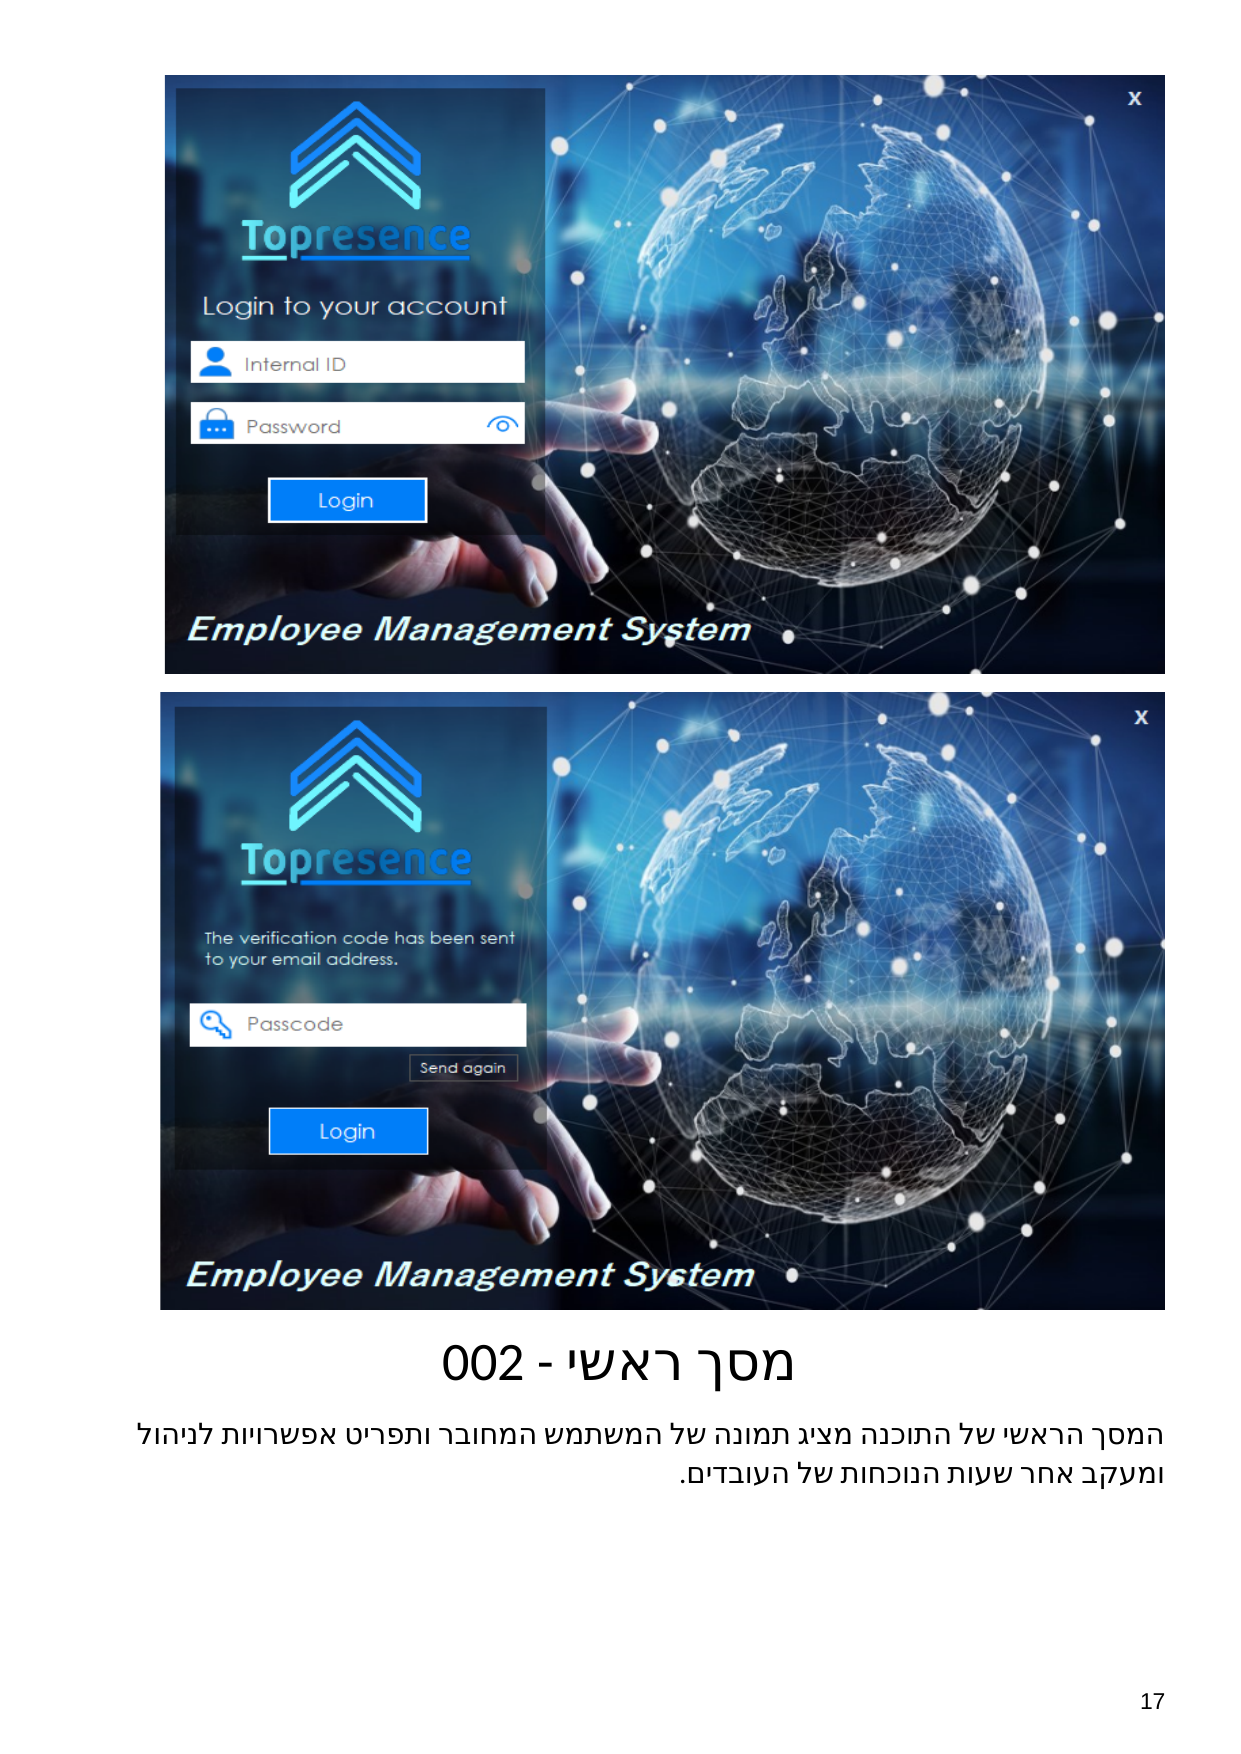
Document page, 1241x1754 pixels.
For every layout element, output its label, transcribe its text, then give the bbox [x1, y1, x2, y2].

picture [164, 75, 1165, 674]
text המסך הראשי של התוכנה מציג תמונה של המשתמש המחובר ותפריט אפשרויות לניהול ומעקב אחר שעות הנוכחות של העובדים. [75, 1416, 1165, 1490]
picture [160, 692, 1165, 1310]
text מסך ראשי - 002 [75, 1328, 1165, 1394]
